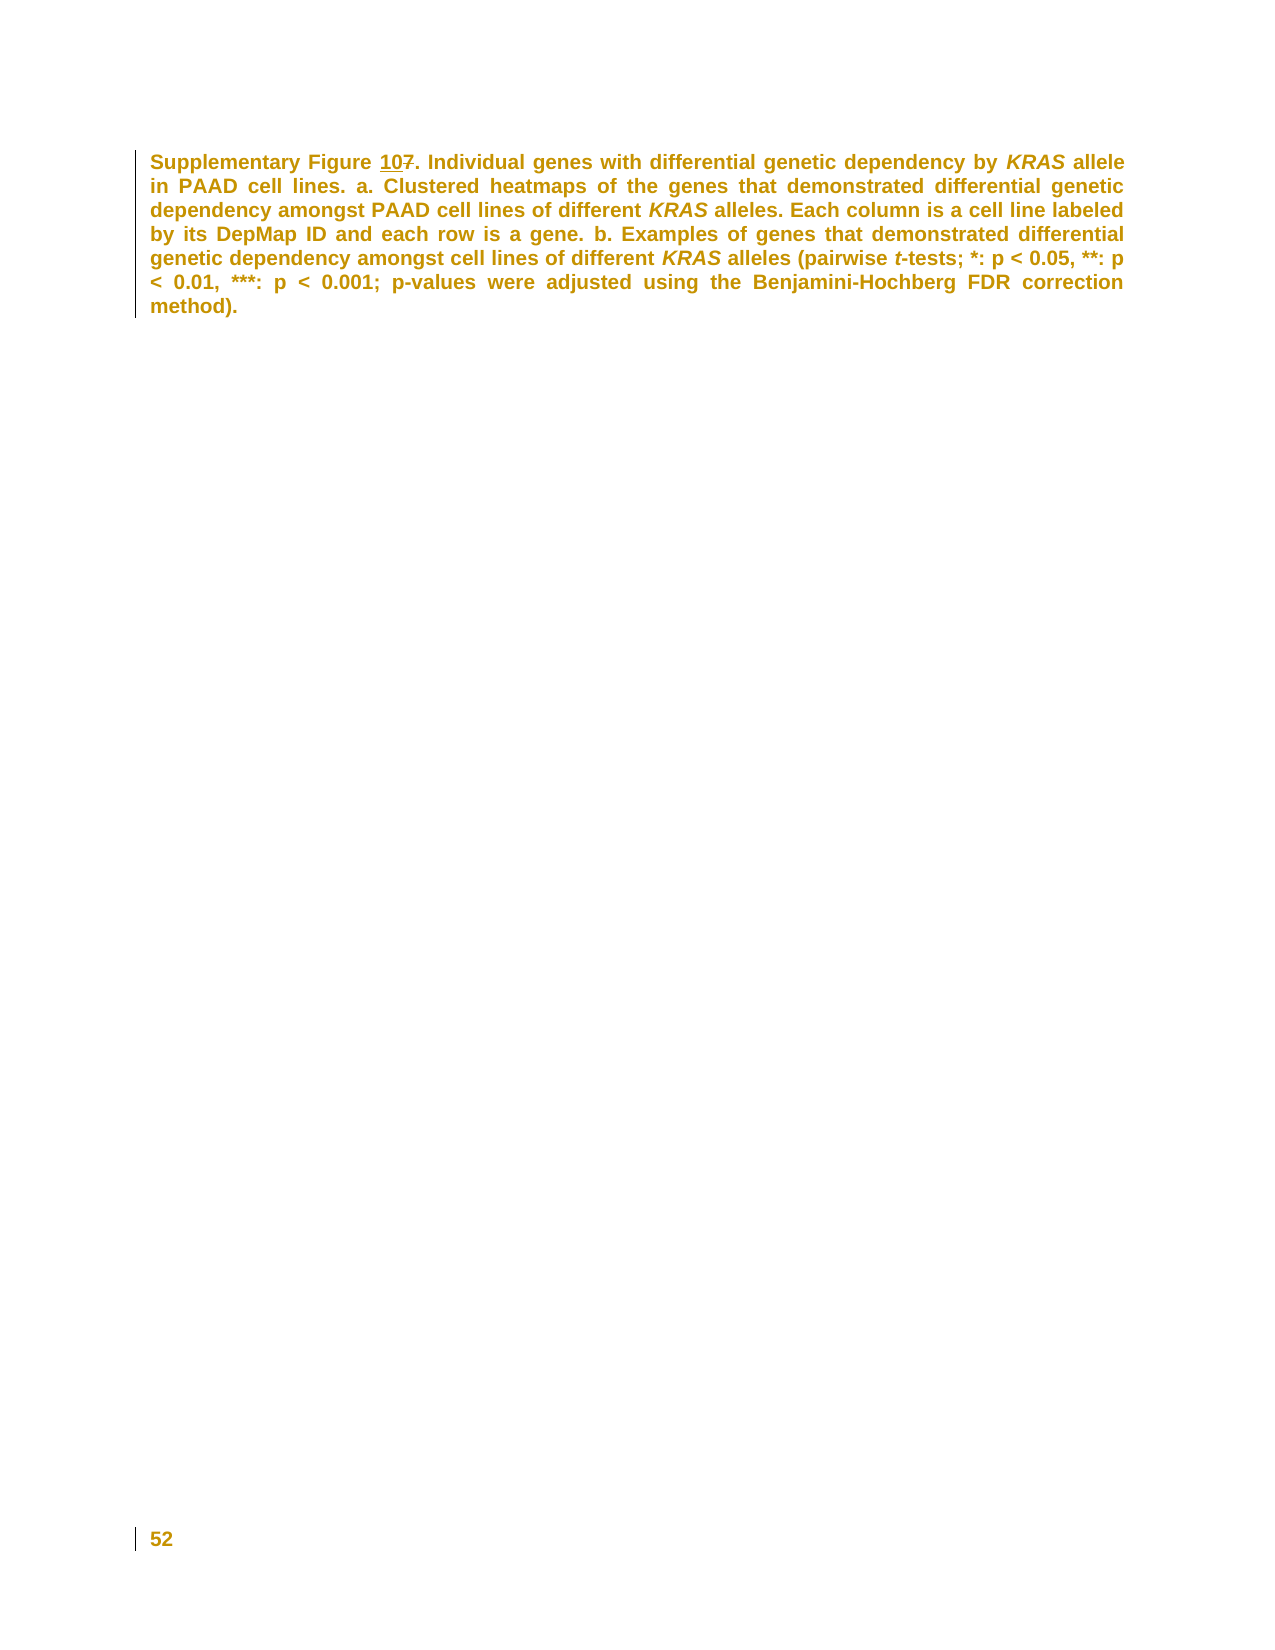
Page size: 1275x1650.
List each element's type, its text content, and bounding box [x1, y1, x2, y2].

text Supplementary Figure . Individual genes with differential genetic dependency by KRAS allele in PAAD cell lines. a. Clustered heatmaps of the genes that demonstrated differential genetic dependency amongst PAAD cell lines of different KRAS alleles. Each column is a cell line labeled by its DepMap ID and each row is a gene. b. Examples of genes that demonstrated differential genetic dependency amongst cell lines of different KRAS alleles (pairwise t-tests; *: p < 0.05, **: p < 0.01, ***: p < 0.001; p-values were adjusted using the Benjamini-Hochberg FDR correction method). [150, 150, 1125, 318]
